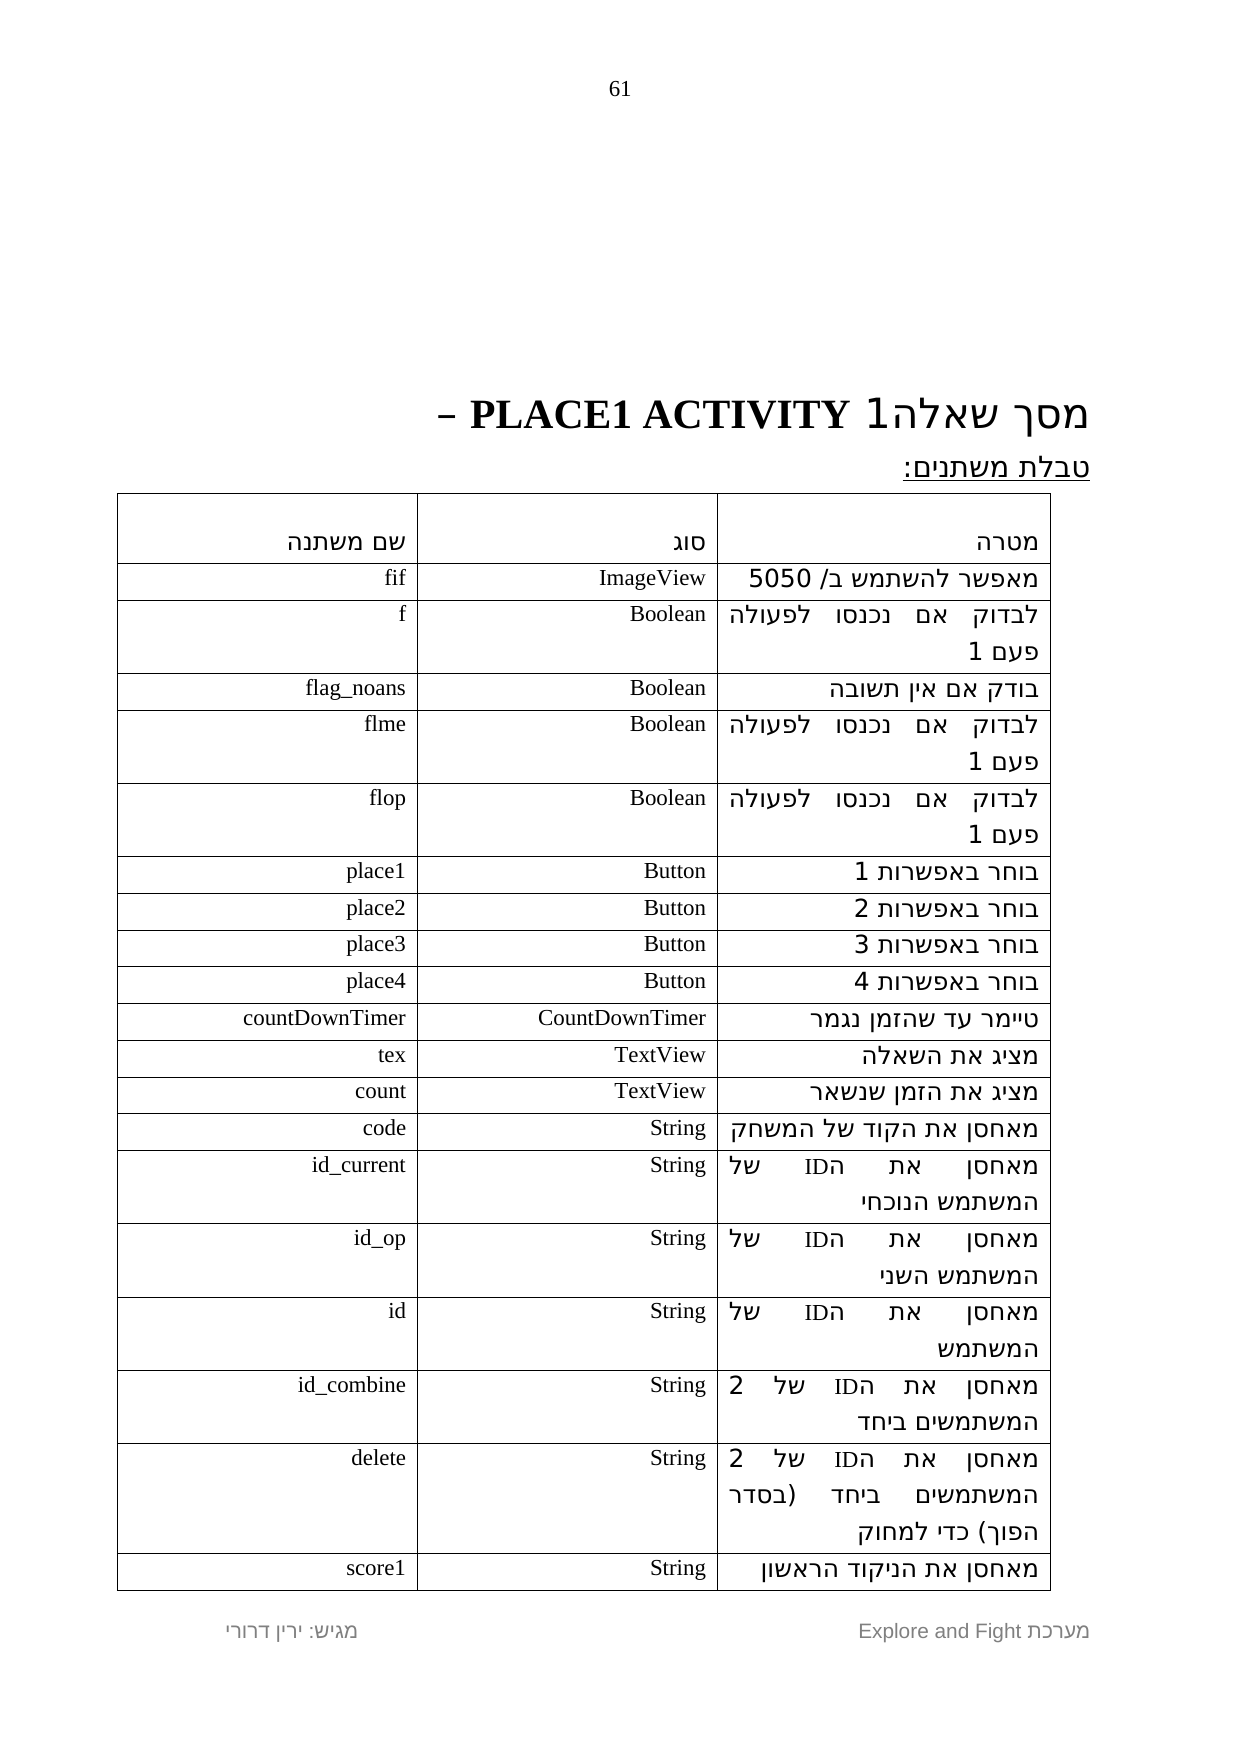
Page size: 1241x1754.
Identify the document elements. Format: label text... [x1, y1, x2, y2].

table_cell String [418, 1371, 717, 1443]
table_cell בוחר באפשרות 4 [718, 967, 1050, 1003]
table_cell score1 [118, 1554, 417, 1589]
table_cell String [418, 1554, 717, 1589]
table_cell flag_noans [118, 674, 417, 709]
table_cell בוחר באפשרות 2 [718, 894, 1050, 929]
table_cell id [118, 1298, 417, 1370]
table_cell Button [418, 857, 717, 893]
table_cell Button [418, 967, 717, 1003]
table_cell ImageView [418, 564, 717, 599]
table_cell flme [118, 711, 417, 783]
table_cell מאחסן את הניקוד הראשון [718, 1554, 1050, 1589]
table_cell מאחסן את הID של 2 המשתמשים ביחד [718, 1371, 1050, 1443]
table_cell code [118, 1114, 417, 1150]
table_cell טיימר עד שהזמן נגמר [718, 1004, 1050, 1040]
table_cell מאחסן את הקוד של המשחק [718, 1114, 1050, 1150]
table_cell Boolean [418, 784, 717, 856]
table_cell Button [418, 894, 717, 929]
table_cell String [418, 1298, 717, 1370]
text מסך שאלה1 PLACE1 ACTIVITY – [150, 389, 1090, 438]
table_cell מאחסן את הID של המשתמש [718, 1298, 1050, 1370]
table_cell מאחסן את הID של המשתמש השני [718, 1224, 1050, 1297]
table_cell מאפשר להשתמש ב/ 5050 [718, 564, 1050, 599]
table_cell fif [118, 564, 417, 599]
table_cell place4 [118, 967, 417, 1003]
table_cell מאחסן את הID של 2 המשתמשים ביחד (בסדר הפוך) כדי למחוק [718, 1444, 1050, 1553]
table_cell place1 [118, 857, 417, 893]
table_cell f [118, 601, 417, 673]
table_cell לבדוק אם נכנסו לפעולה פעם 1 [718, 784, 1050, 856]
table_cell מאחסן את הID של המשתמש הנוכחי [718, 1151, 1050, 1223]
table_cell delete [118, 1444, 417, 1553]
table_cell String [418, 1114, 717, 1150]
table_cell String [418, 1444, 717, 1553]
table_cell id_combine [118, 1371, 417, 1443]
text טבלת משתנים: [150, 451, 1090, 484]
table_cell מציג את השאלה [718, 1041, 1050, 1077]
table_cell TextView [418, 1041, 717, 1077]
table_cell Boolean [418, 674, 717, 709]
table_cell tex [118, 1041, 417, 1077]
table_cell בודק אם אין תשובה [718, 674, 1050, 709]
table_cell flop [118, 784, 417, 856]
table_cell TextView [418, 1078, 717, 1113]
table_cell String [418, 1151, 717, 1223]
table_cell מציג את הזמן שנשאר [718, 1078, 1050, 1113]
table_cell String [418, 1224, 717, 1297]
table_cell countDownTimer [118, 1004, 417, 1040]
table_cell Button [418, 931, 717, 966]
table_cell place2 [118, 894, 417, 929]
table_cell לבדוק אם נכנסו לפעולה פעם 1 [718, 601, 1050, 673]
table_cell לבדוק אם נכנסו לפעולה פעם 1 [718, 711, 1050, 783]
table_cell id_current [118, 1151, 417, 1223]
table_cell Boolean [418, 711, 717, 783]
table_cell count [118, 1078, 417, 1113]
table_cell Boolean [418, 601, 717, 673]
table_cell id_op [118, 1224, 417, 1297]
table_header סוג [418, 494, 717, 563]
table_cell בוחר באפשרות 1 [718, 857, 1050, 893]
table_header שם משתנה [118, 494, 417, 563]
table_cell CountDownTimer [418, 1004, 717, 1040]
table_header מטרה [718, 494, 1050, 563]
table_cell place3 [118, 931, 417, 966]
table_cell בוחר באפשרות 3 [718, 931, 1050, 966]
